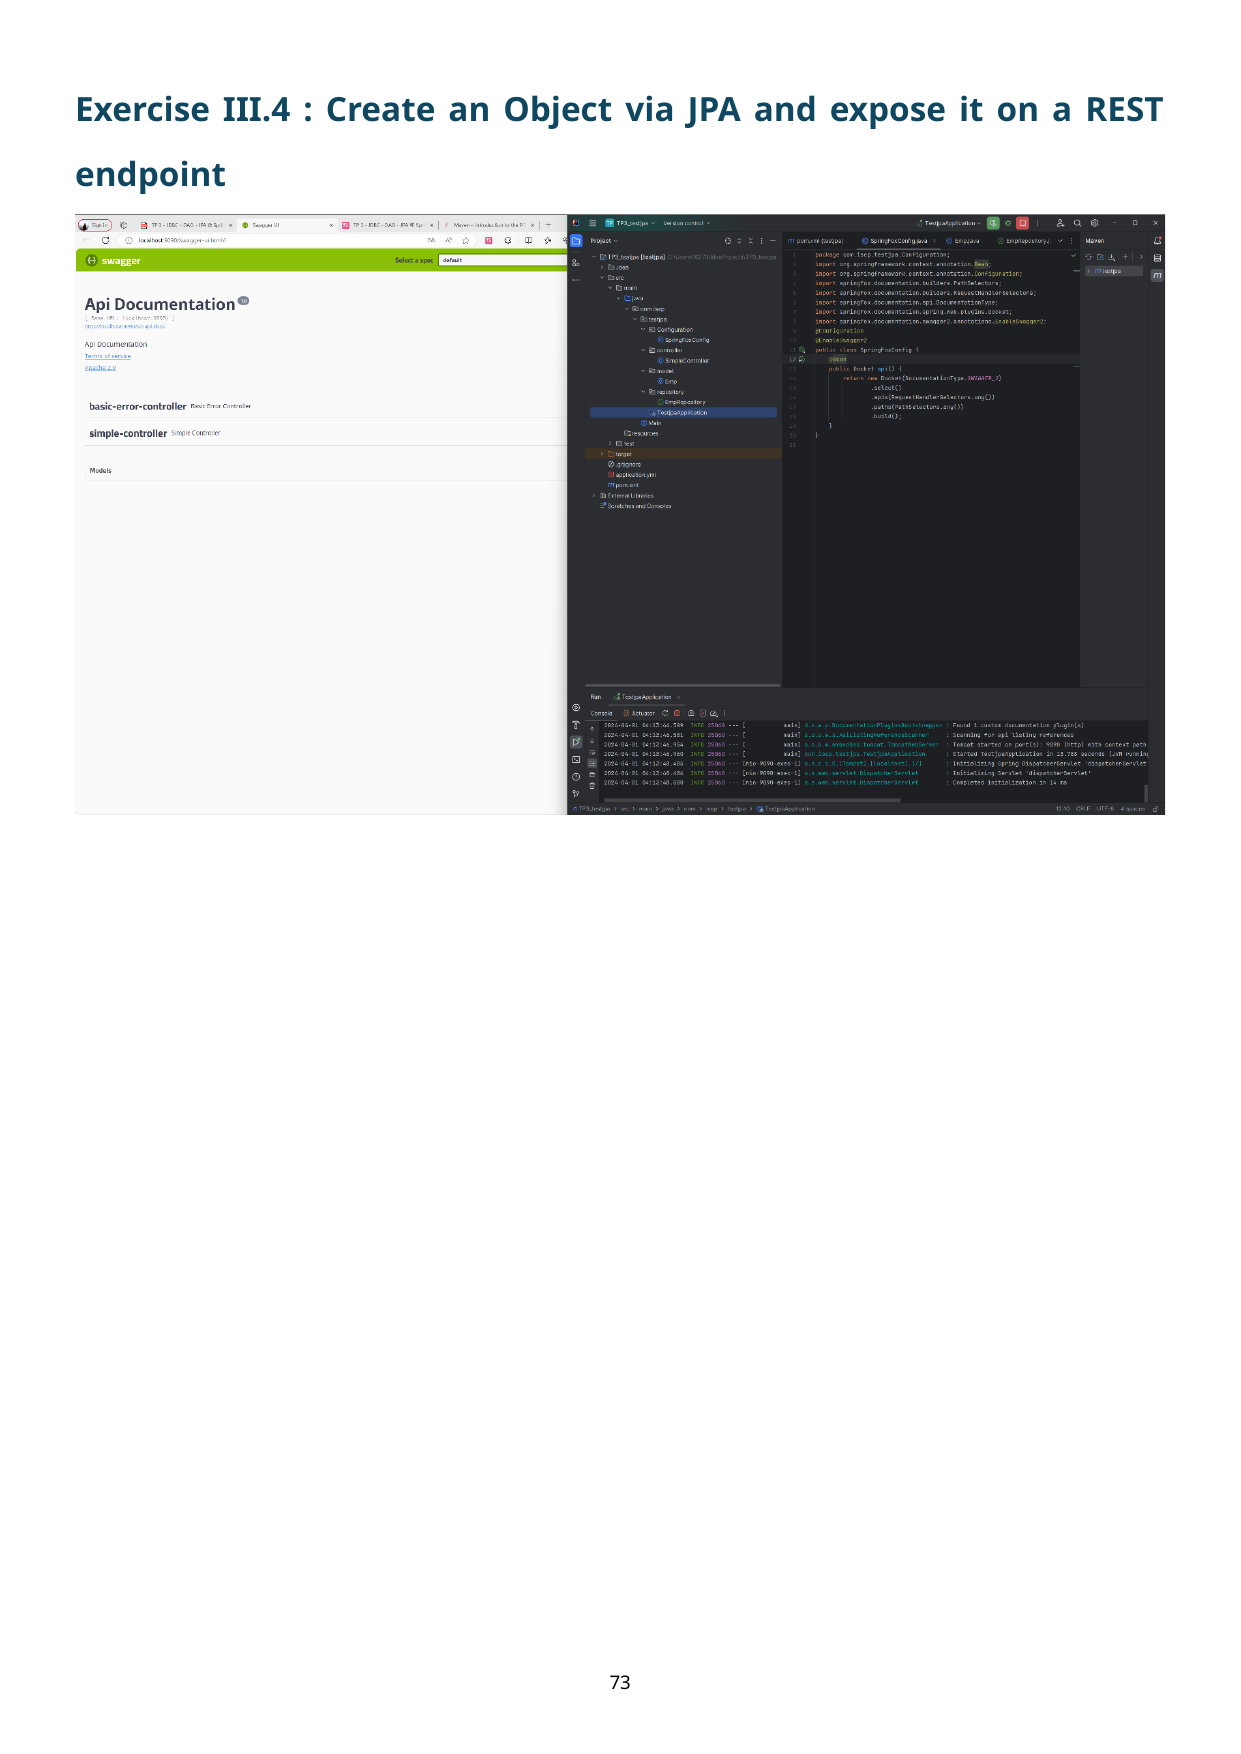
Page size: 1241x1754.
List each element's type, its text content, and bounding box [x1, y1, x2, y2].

subtitle Exercise III.4 : Create an Object via JPA and expose it on a REST endpoint [75, 76, 1165, 206]
picture [75, 214, 1166, 815]
